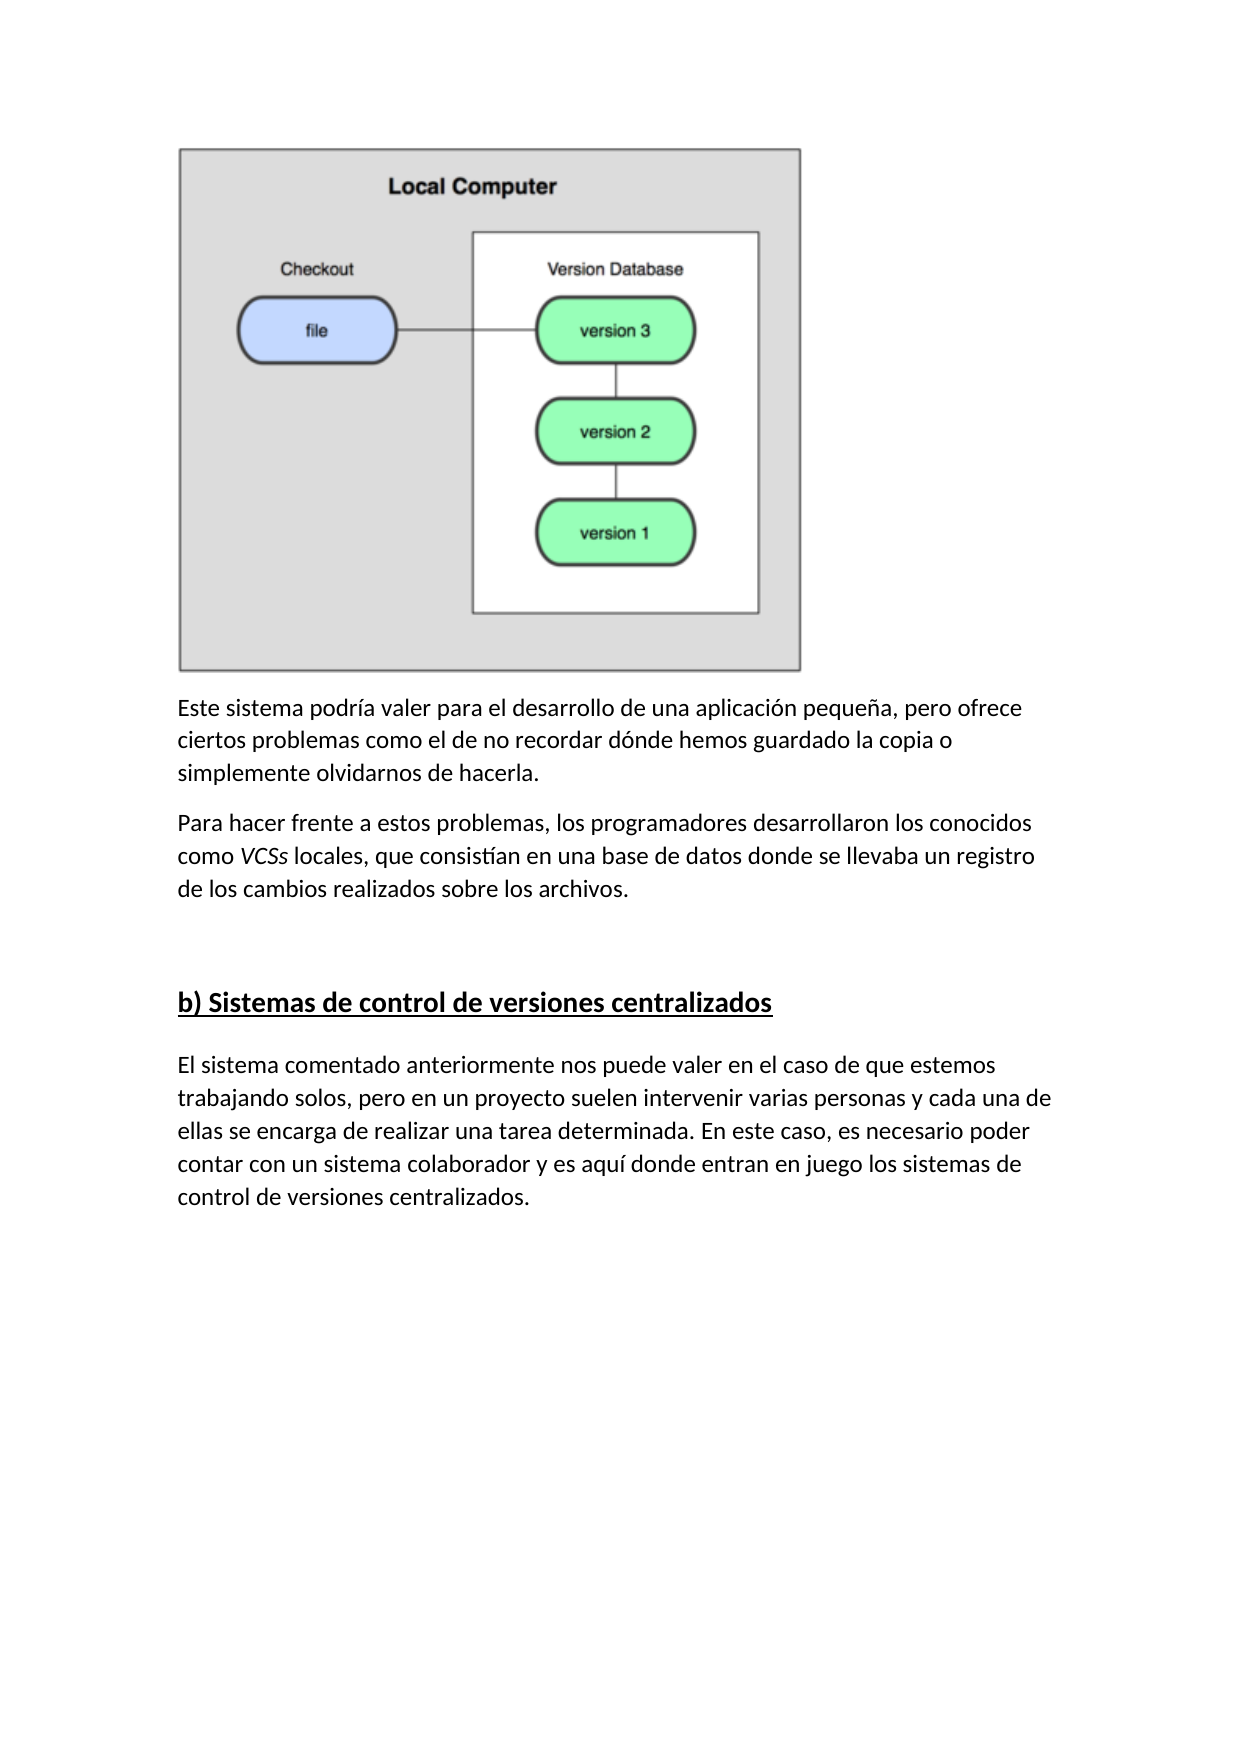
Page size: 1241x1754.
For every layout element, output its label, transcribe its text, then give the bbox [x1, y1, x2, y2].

picture [177, 147, 803, 673]
subtitle b) Sistemas de control de versiones centralizados [177, 984, 1063, 1020]
text Este sistema podría valer para el desarrollo de una aplicación pequeña, pero ofrece ciertos problemas como el de no recordar dónde hemos guardado la copia o simplemente olvidarnos de hacerla. [177, 692, 1063, 788]
text El sistema comentado anteriormente nos puede valer en el caso de que estemos trabajando solos, pero en un proyecto suelen intervenir varias personas y cada una de ellas se encarga de realizar una tarea determinada. En este caso, es necesario poder contar con un sistema colaborador y es aquí donde entran en juego los sistemas de control de versiones centralizados. [177, 1049, 1063, 1212]
text Para hacer frente a estos problemas, los programadores desarrollaron los conocidos como VCSs locales, que consistían en una base de datos donde se llevaba un registro de los cambios realizados sobre los archivos. [177, 807, 1063, 903]
